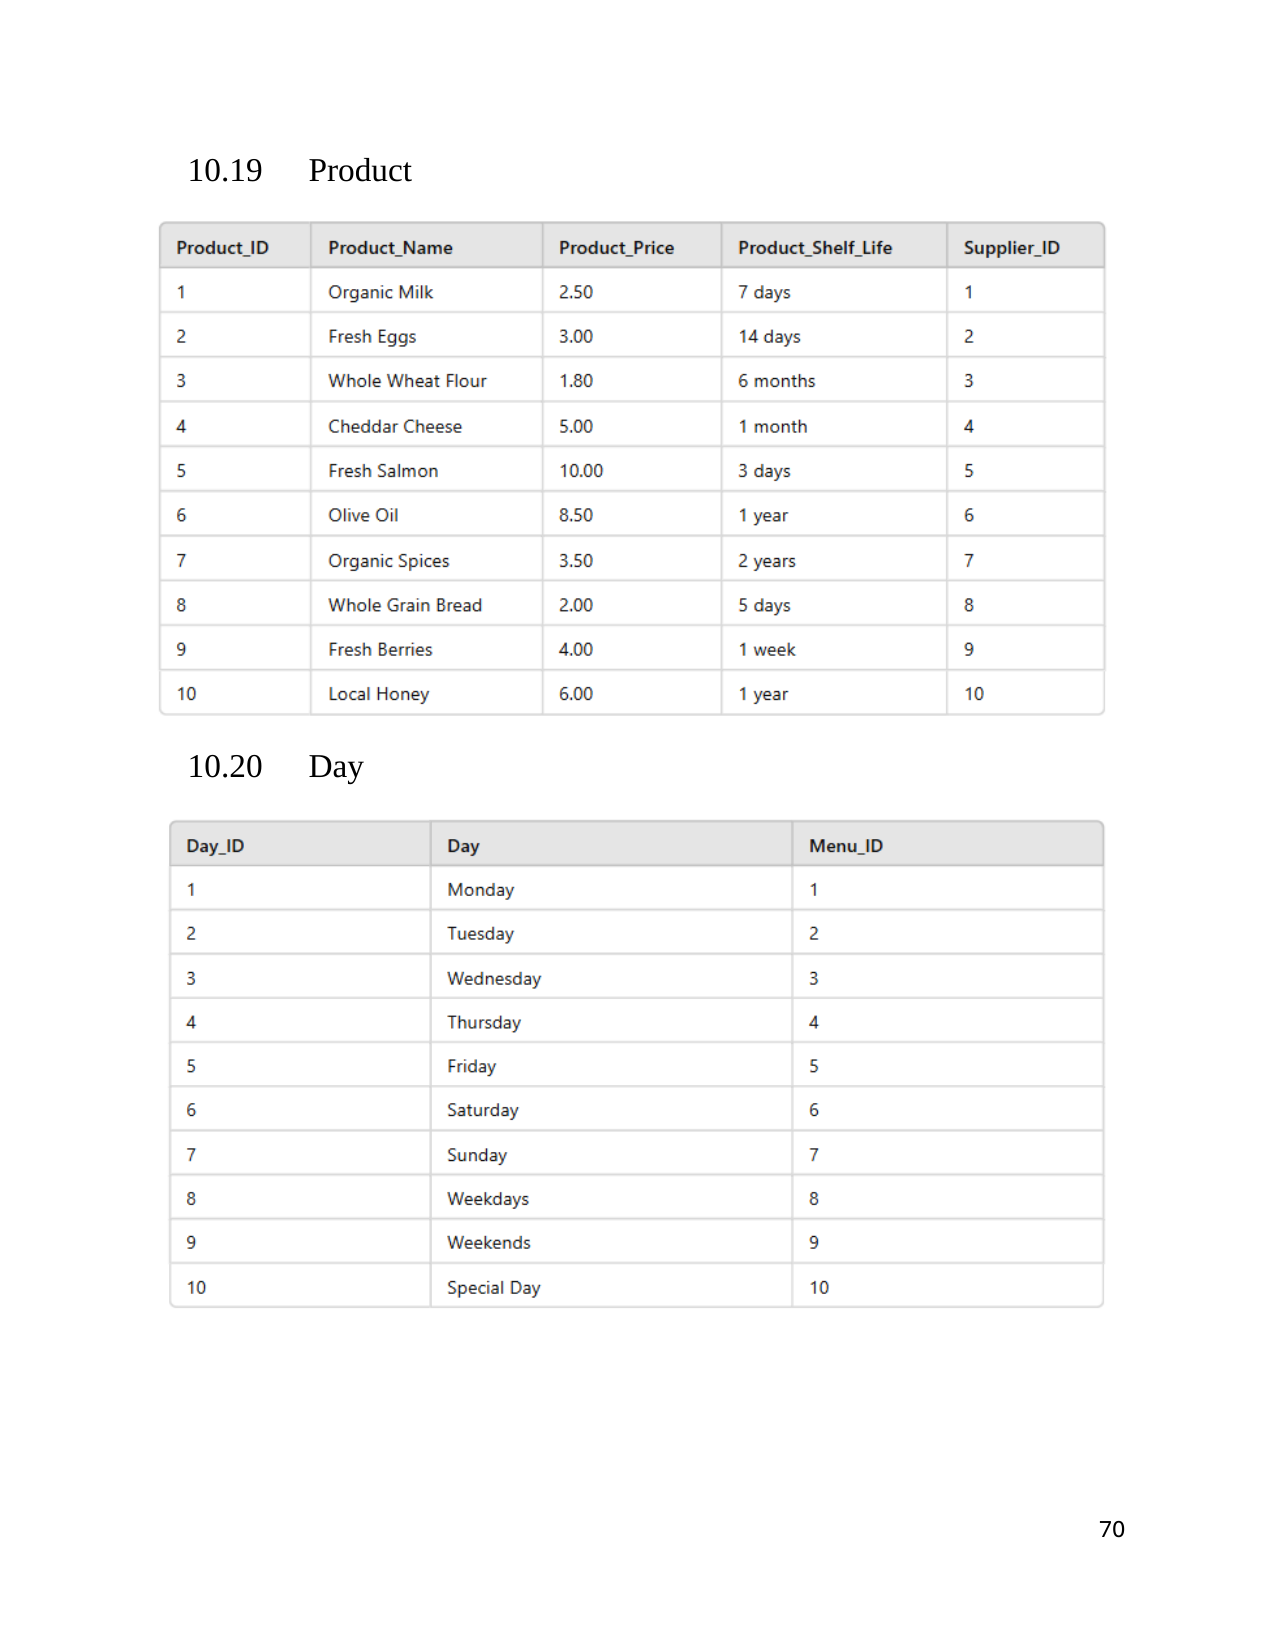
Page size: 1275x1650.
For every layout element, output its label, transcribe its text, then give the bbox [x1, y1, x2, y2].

subtitle Product [187, 150, 1125, 188]
picture [150, 215, 1125, 725]
picture [150, 811, 1125, 1321]
subtitle Day [187, 746, 1125, 784]
